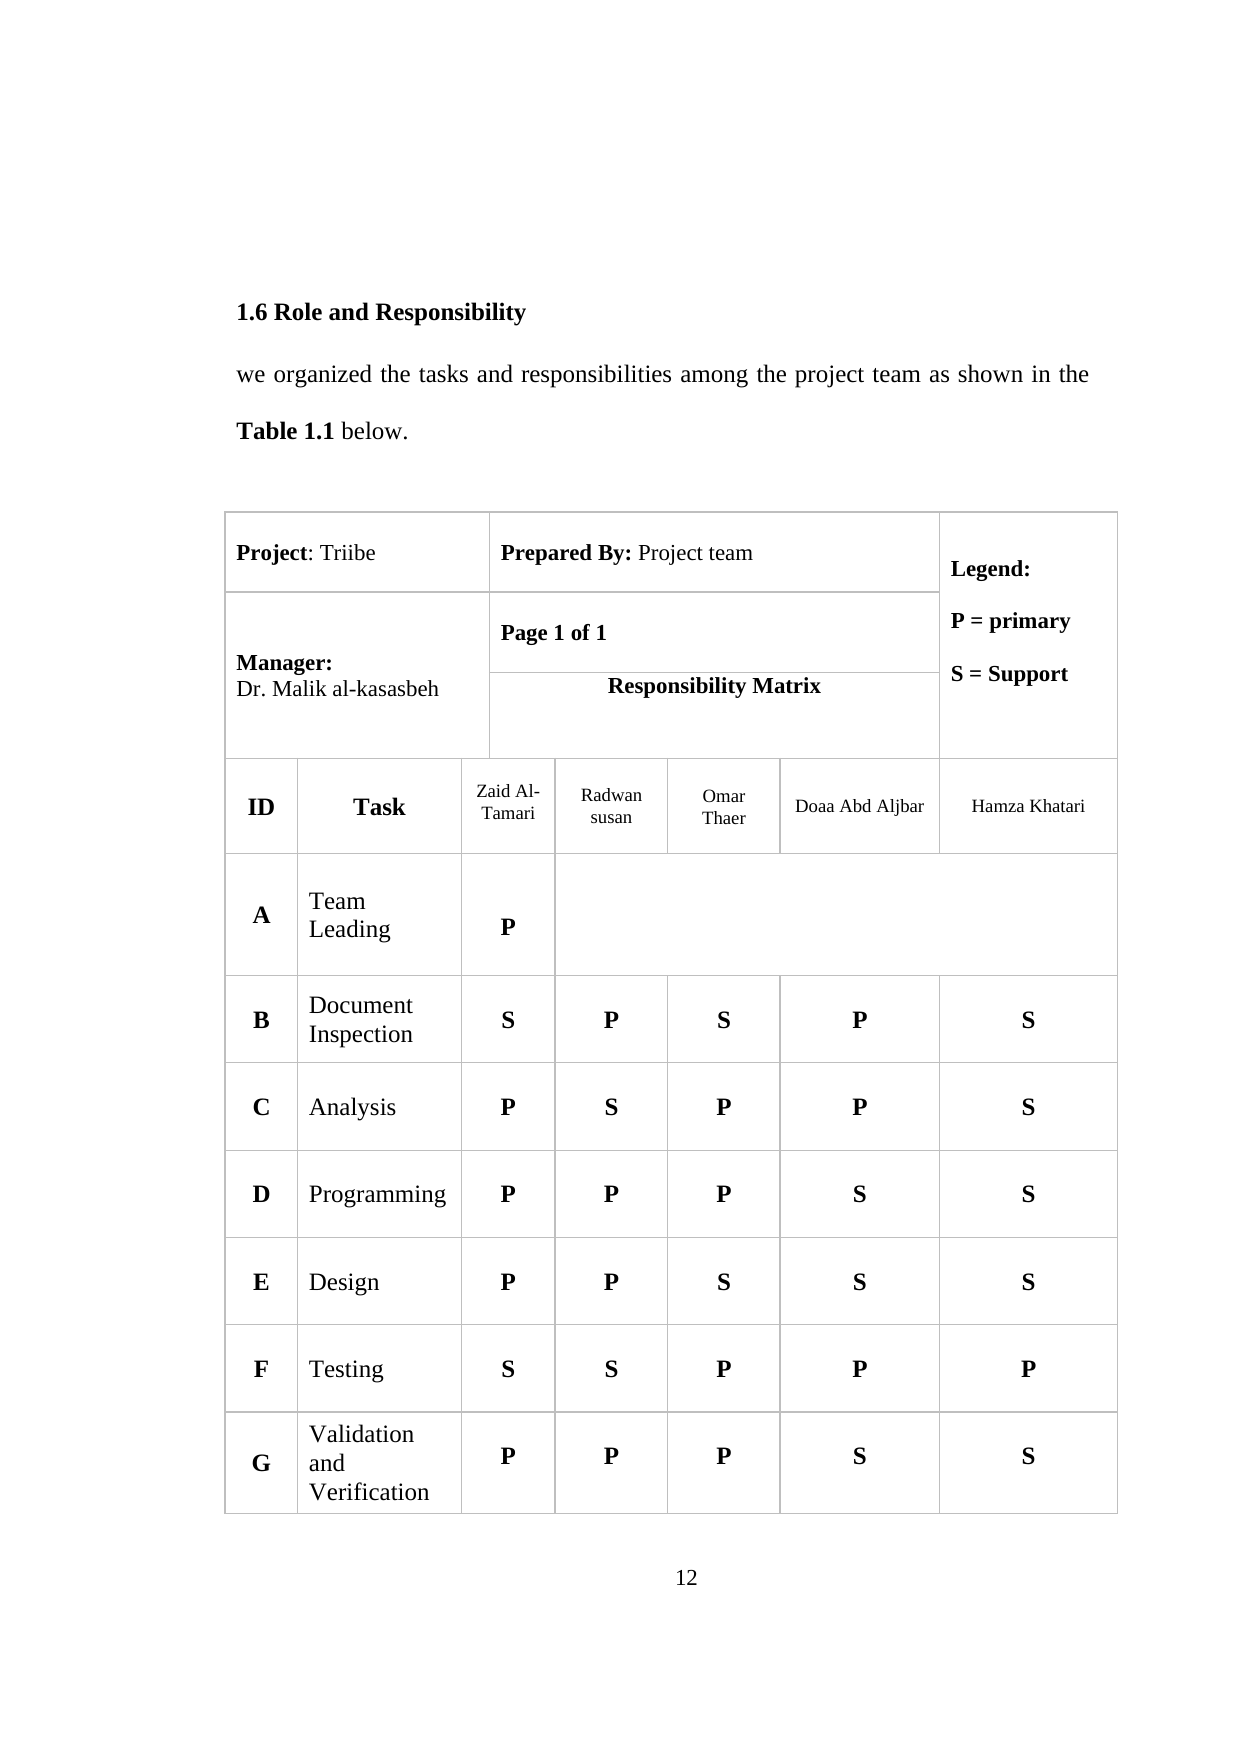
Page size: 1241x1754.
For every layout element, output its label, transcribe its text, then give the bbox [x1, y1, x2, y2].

table_cell Page 1 of 1 [490, 593, 939, 672]
table_cell P [781, 1063, 939, 1149]
table_cell P [668, 1063, 779, 1149]
table_cell S [940, 1151, 1117, 1237]
table_cell S [668, 976, 779, 1062]
table_cell B [226, 976, 297, 1062]
table_cell F [226, 1325, 297, 1411]
table_cell P [462, 1413, 554, 1513]
table_cell S [668, 1238, 779, 1324]
table_cell P [556, 976, 667, 1062]
table_cell S [462, 1325, 554, 1411]
table_cell S [940, 1238, 1117, 1324]
table_cell P [556, 1413, 667, 1513]
table_cell S [781, 1151, 939, 1237]
table_cell G [226, 1413, 297, 1513]
table_cell P [462, 1151, 554, 1237]
table_cell Task [298, 759, 461, 853]
subtitle Role and Responsibility [236, 297, 1090, 326]
table_cell Hamza Khatari [940, 759, 1117, 853]
table_cell P [781, 976, 939, 1062]
table_cell P [668, 1151, 779, 1237]
table_cell Programming [298, 1151, 461, 1237]
table_cell P [940, 1325, 1117, 1411]
table_cell P [556, 1238, 667, 1324]
table_cell ID [226, 759, 297, 853]
table_cell S [781, 1238, 939, 1324]
table_cell P [462, 1238, 554, 1324]
table_header Project: Triibe [226, 513, 489, 591]
table_cell P [781, 1325, 939, 1411]
table_cell S [940, 976, 1117, 1062]
table_cell Document Inspection [298, 976, 461, 1062]
table_cell Radwan susan [556, 759, 667, 853]
table_cell E [226, 1238, 297, 1324]
table_cell D [226, 1151, 297, 1237]
table_cell Zaid Al-Tamari [462, 759, 554, 853]
table_cell A [226, 854, 297, 975]
table_cell C [226, 1063, 297, 1149]
table_cell [556, 854, 1117, 975]
table_cell Manager: Dr. Malik al-kasasbeh [226, 593, 489, 758]
table_cell P [462, 1063, 554, 1149]
table_cell S [940, 1063, 1117, 1149]
table_cell Omar Thaer [668, 759, 779, 853]
table_header Prepared By: Project team [490, 513, 939, 591]
table_cell S [556, 1325, 667, 1411]
table_cell S [940, 1413, 1117, 1513]
table_cell Responsibility Matrix [490, 673, 939, 758]
table_cell P [668, 1413, 779, 1513]
table_cell S [781, 1413, 939, 1513]
table_cell Testing [298, 1325, 461, 1411]
table_cell Team Leading [298, 854, 461, 975]
table_cell Validation and Verification [298, 1413, 461, 1513]
table_cell P [668, 1325, 779, 1411]
table_cell Analysis [298, 1063, 461, 1149]
table_cell Doaa Abd Aljbar [781, 759, 939, 853]
table_cell P [462, 854, 554, 975]
table_cell P [556, 1151, 667, 1237]
table_header Legend: P = primary S = Support [940, 513, 1117, 758]
table_cell Design [298, 1238, 461, 1324]
table_cell S [556, 1063, 667, 1149]
table_cell S [462, 976, 554, 1062]
text we organized the tasks and responsibilities among the project team as shown in the Table 1.1 below. [236, 359, 1090, 445]
